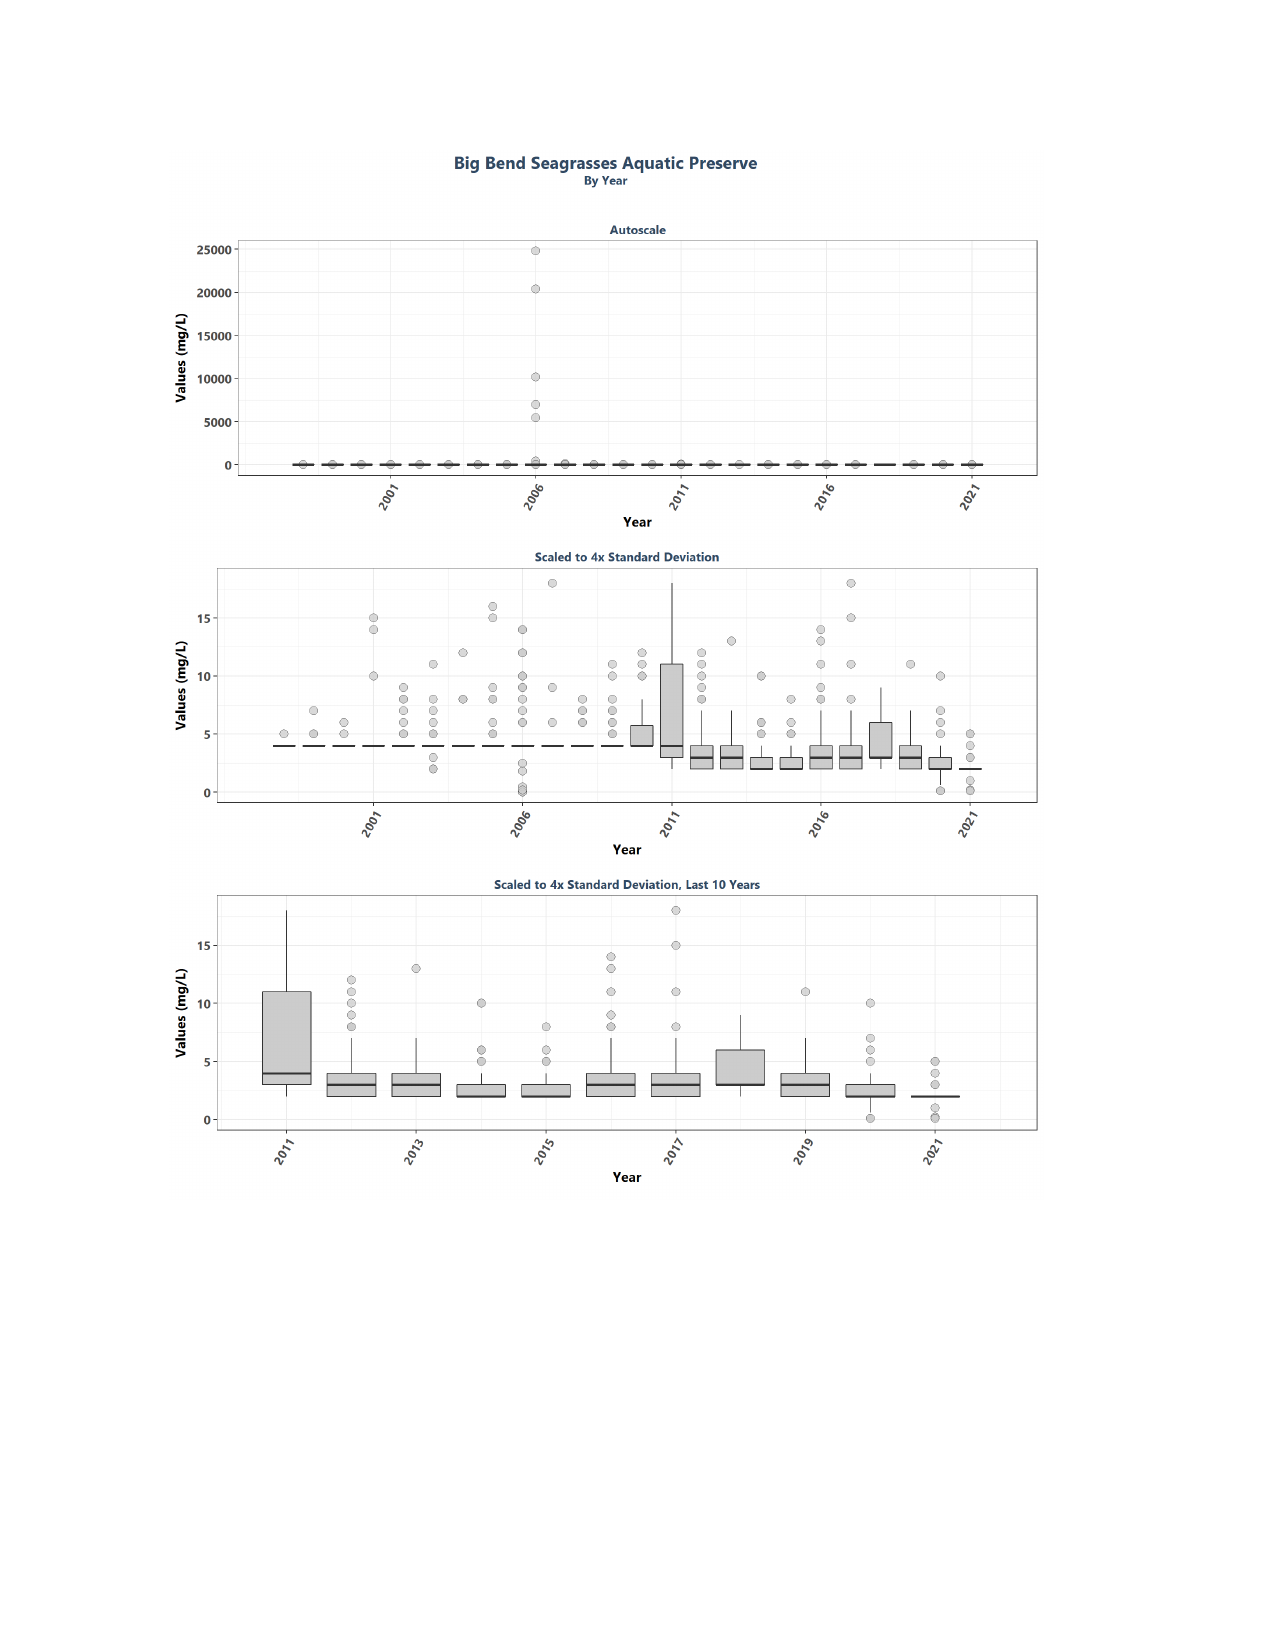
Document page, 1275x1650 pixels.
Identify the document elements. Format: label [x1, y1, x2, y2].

picture [168, 150, 1044, 1200]
